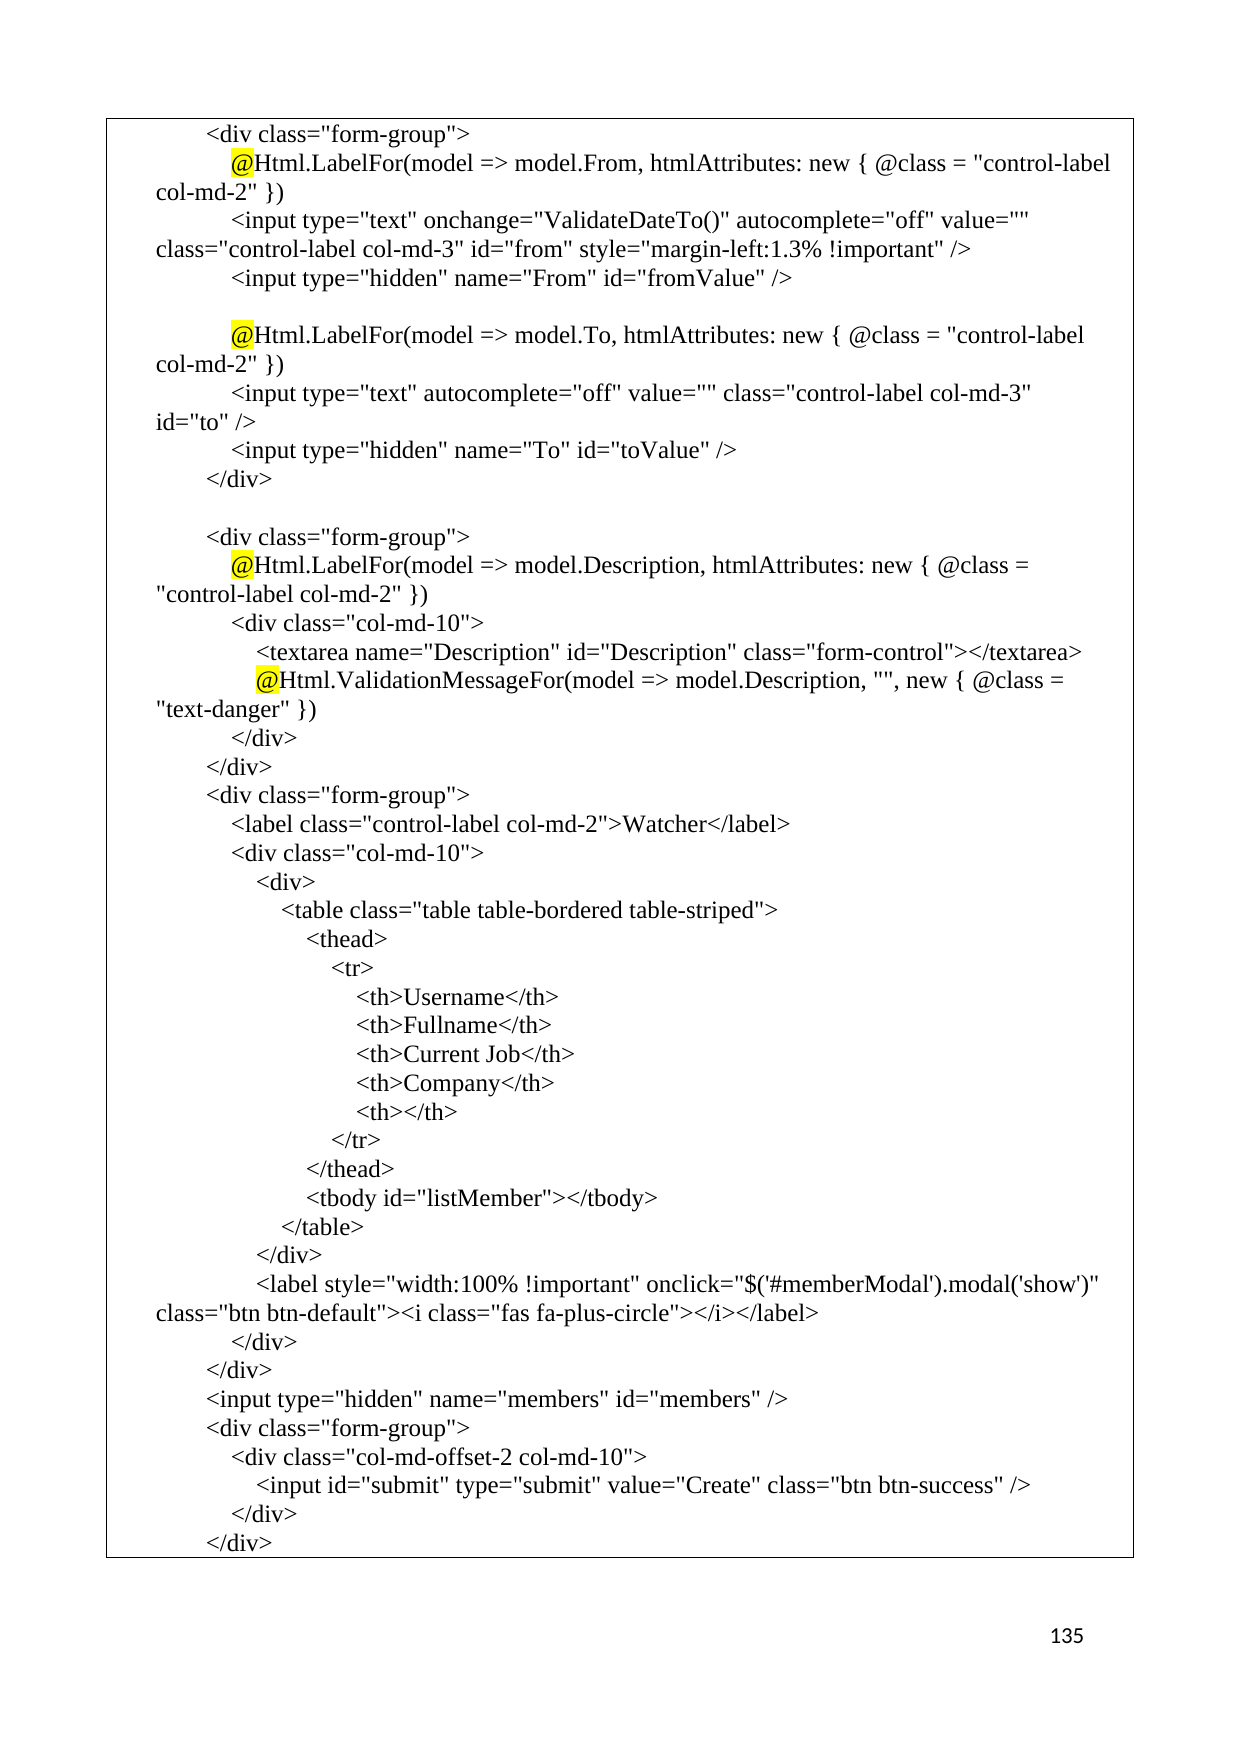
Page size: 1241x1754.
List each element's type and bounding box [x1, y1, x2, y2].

table_header [107, 119, 1133, 1557]
